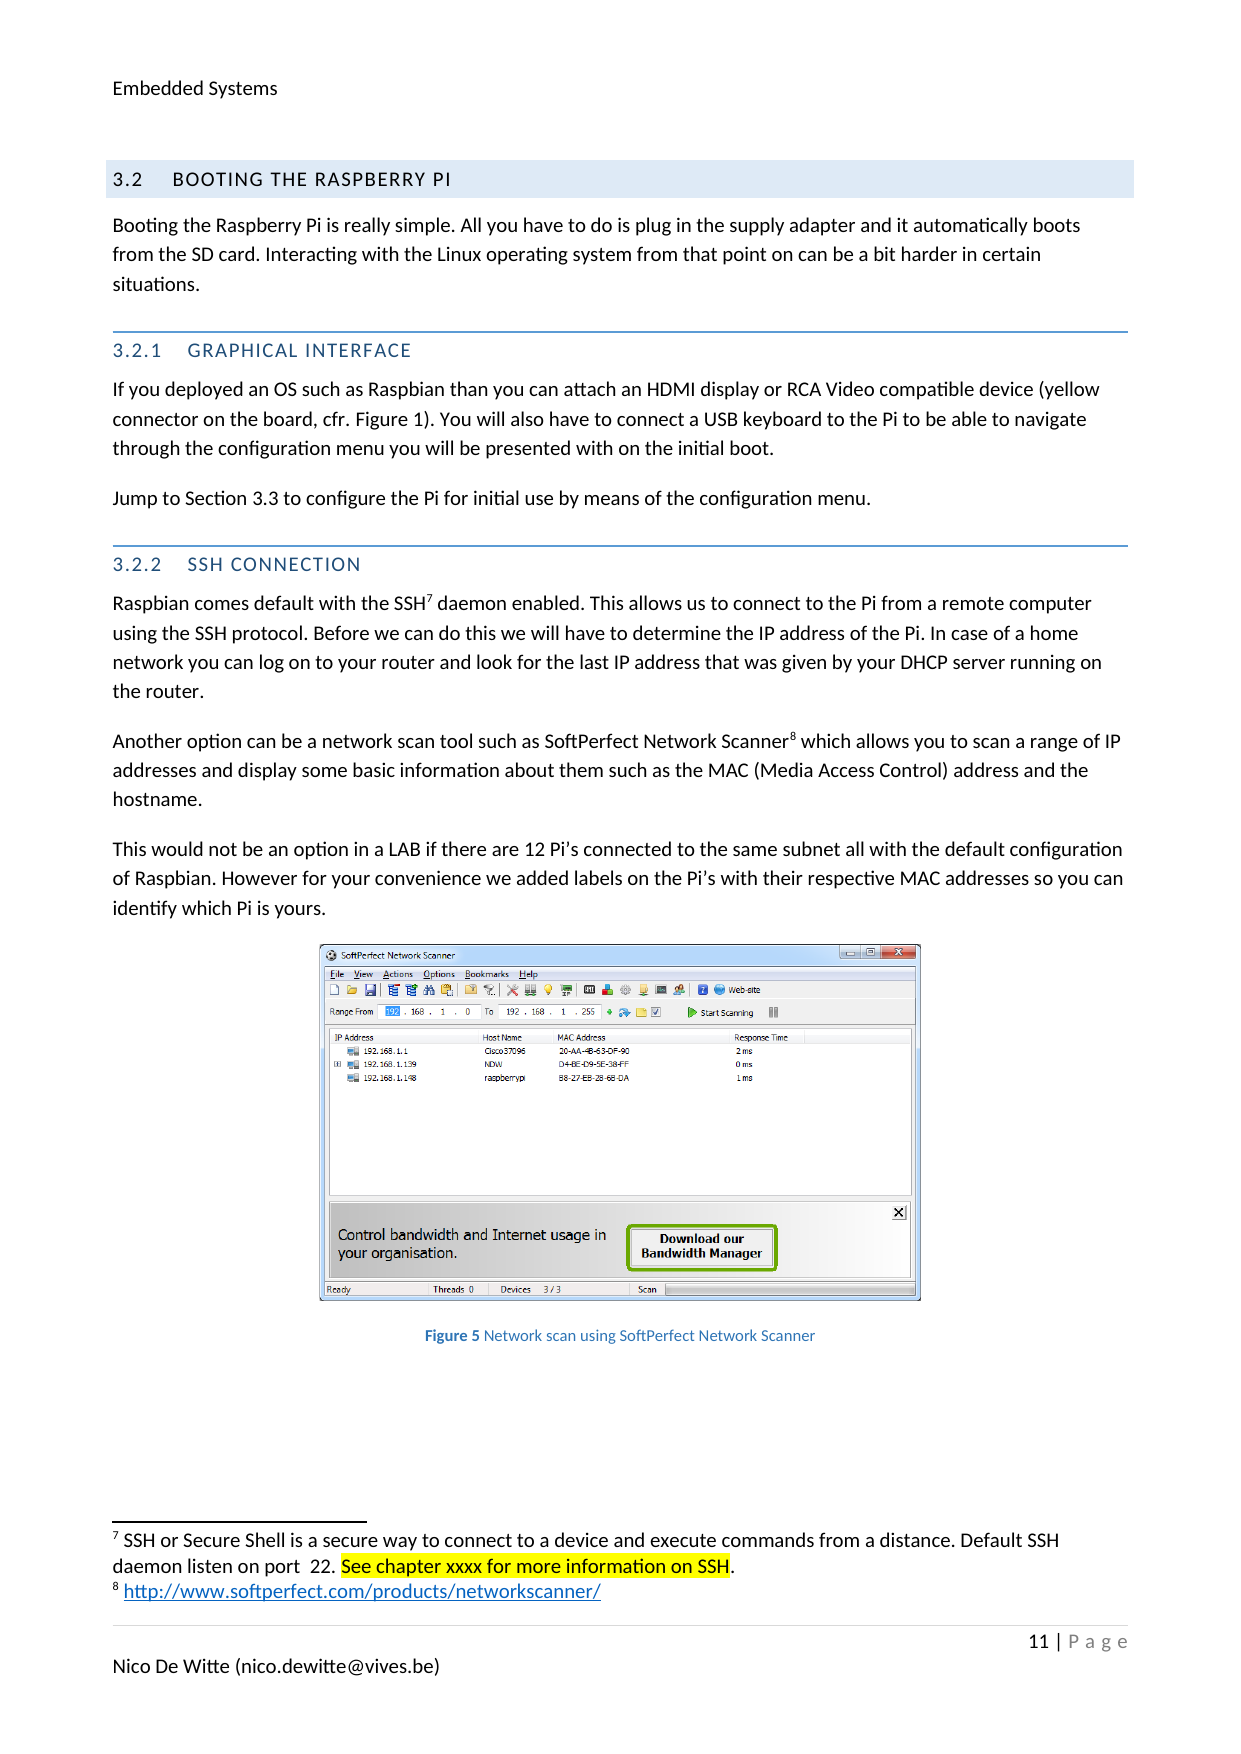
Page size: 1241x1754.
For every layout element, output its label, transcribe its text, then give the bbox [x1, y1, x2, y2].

text Jump to Section 3.3 to configure the Pi for initial use by means of the configuration menu. [112, 485, 1128, 510]
text Another option can be a network scan tool such as SoftPerfect Network Scanner which allows you to scan a range of IP addresses and display some basic information about them such as the MAC (Media Access Control) address and the hostname. [112, 728, 1128, 812]
text Figure 5 Network scan using SoftPerfect Network Scanner [112, 1325, 1128, 1345]
text This would not be an option in a LAB if there are 12 Pi’s connected to the same subnet all with the default configuration of Raspbian. However for your convenience we added labels on the Pi’s with their respective MAC addresses so you can identify which Pi is yours. [112, 836, 1128, 920]
subtitle Graphical Interface [112, 332, 1128, 362]
picture [319, 944, 921, 1301]
subtitle SSH connection [112, 546, 1128, 576]
text Booting the Raspberry Pi is really simple. All you have to do is plug in the supply adapter and it automatically boots from the SD card. Interacting with the Linux operating system from that point on can be a bit harder in certain situations. [112, 212, 1128, 296]
text Raspbian comes default with the SSH daemon enabled. This allows us to connect to the Pi from a remote computer using the SSH protocol. Before we can do this we will have to determine the IP address of the Pi. In case of a home network you can log on to your router and look for the last IP address that was given by your DHCP server running on the router. [112, 591, 1128, 703]
text If you deployed an OS such as Raspbian than you can attach an HDMI display or RCA Video compatible device (yellow connector on the board, cfr. Figure 1). You will also have to connect a USB keyboard to the Pi to be able to navigate through the configuration menu you will be presented with on the initial boot. [112, 377, 1128, 460]
subtitle Booting the Raspberry Pi [113, 167, 1128, 192]
